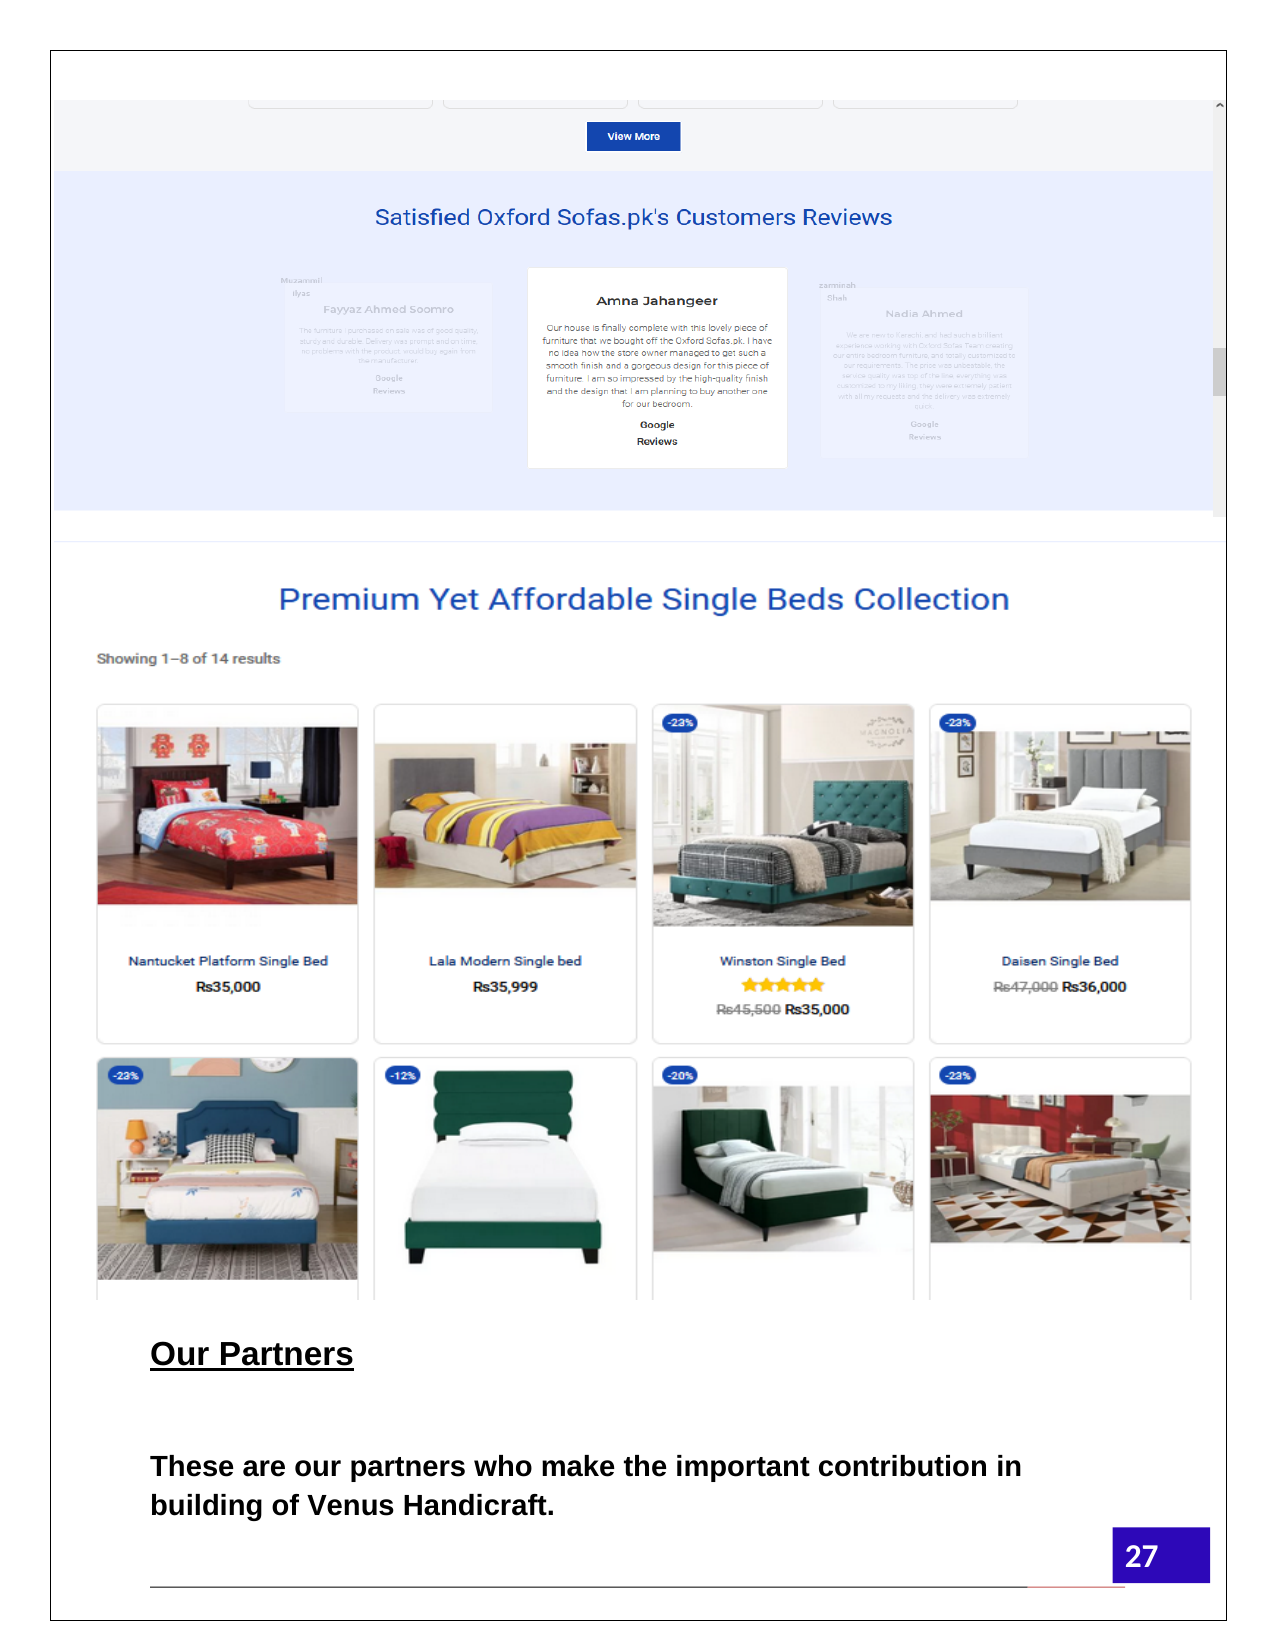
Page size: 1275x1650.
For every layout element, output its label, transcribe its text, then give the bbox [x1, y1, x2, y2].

picture [54, 100, 1226, 517]
text These are our partners who make the important contribution in building of Venus Handicraft. [150, 1449, 1117, 1521]
picture [54, 541, 1226, 1300]
text Our Partners [150, 1334, 1226, 1373]
